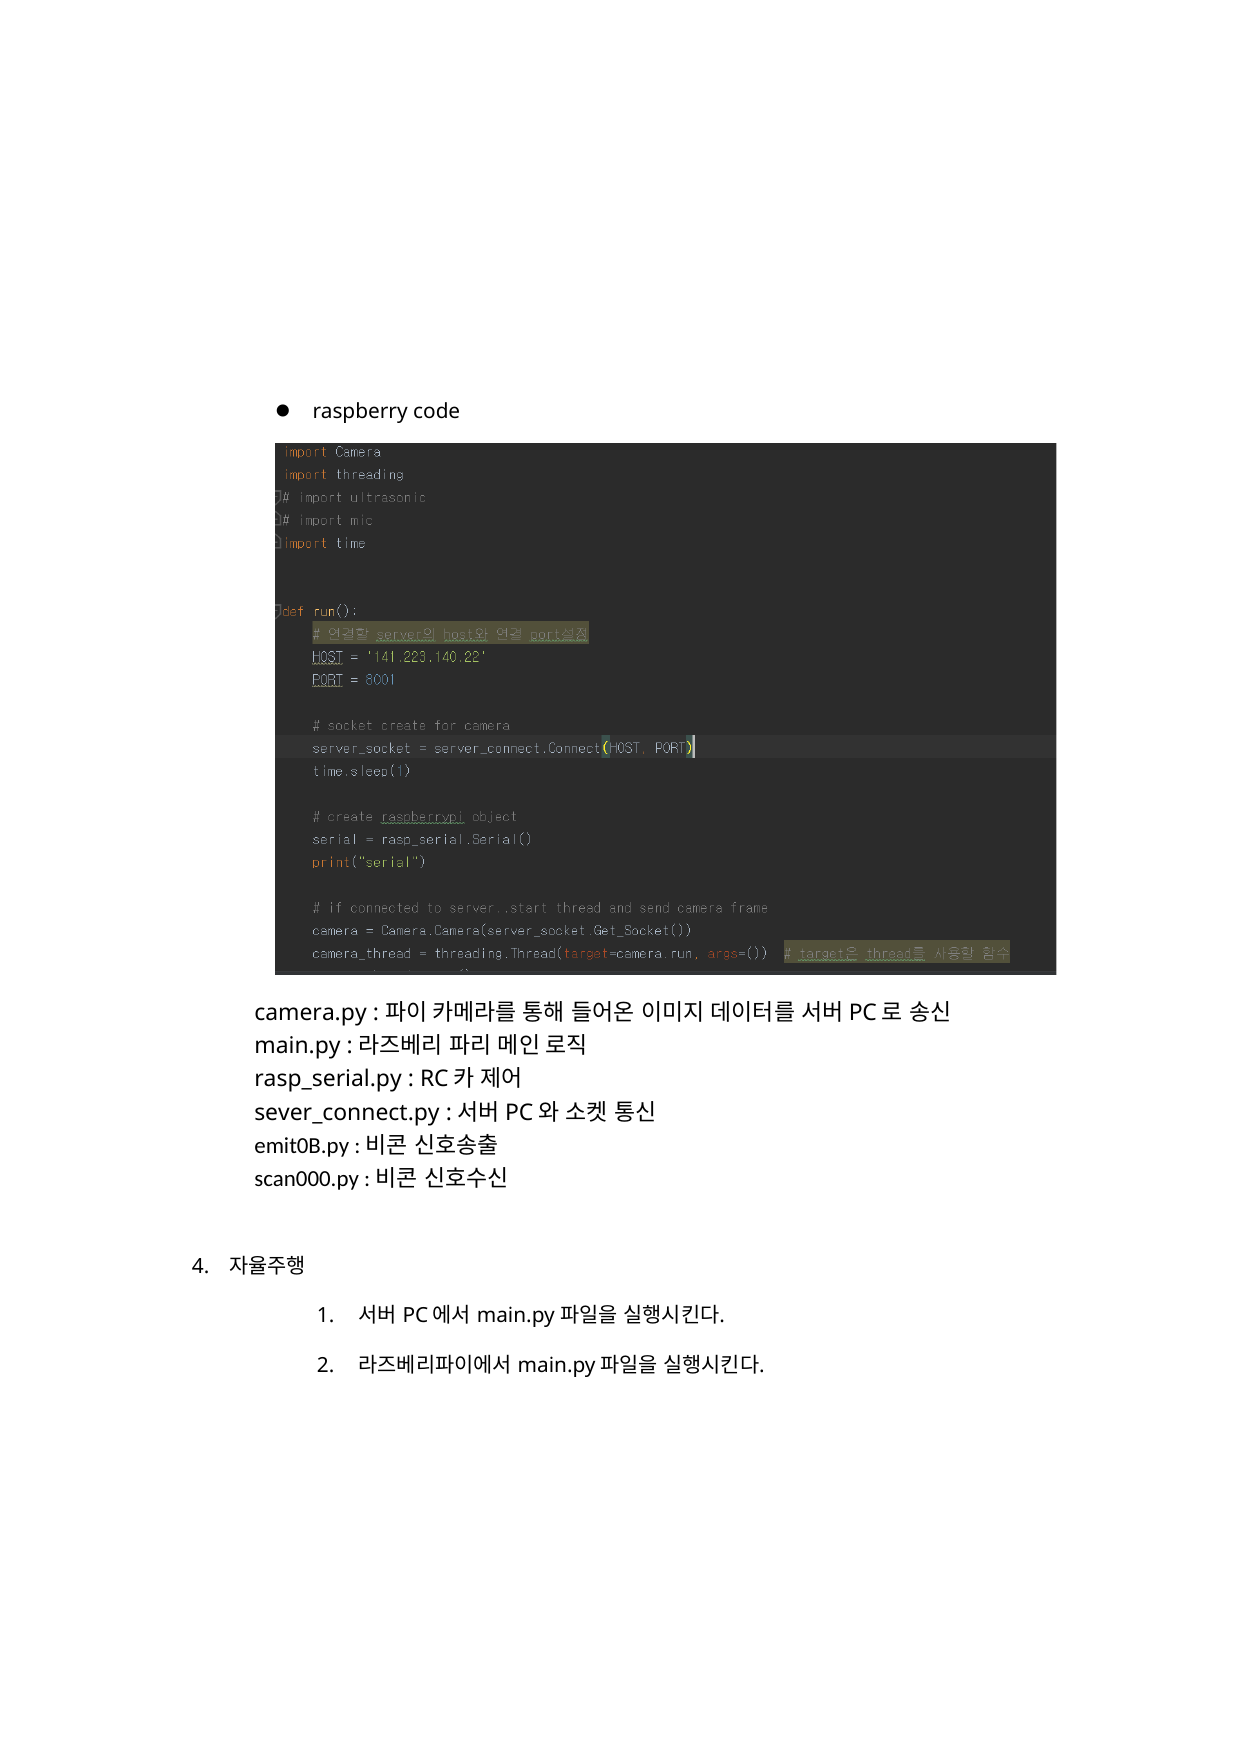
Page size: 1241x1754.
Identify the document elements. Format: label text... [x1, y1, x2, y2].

text rasp_serial.py : RC카 제어 [254, 1060, 1090, 1093]
text emit0B.py : 비콘 신호송출 [254, 1127, 1090, 1160]
text sever_connect.py : 서버 PC와 소켓 통신 [254, 1093, 1090, 1127]
text scan000.py : 비콘 신호수신 [254, 1160, 1090, 1193]
list 자율주행 [192, 1249, 1090, 1280]
picture [275, 443, 1057, 975]
list 라즈베리파이에서 main.py파일을 실행시킨다. [317, 1348, 1090, 1378]
text camera.py : 파이 카메라를 통해 들어온 이미지 데이터를 서버 PC로 송신 [171, 993, 1090, 1027]
list raspberry code [275, 396, 1090, 424]
text main.py : 라즈베리 파리 메인 로직 [254, 1027, 1090, 1060]
list 서버 PC에서 main.py 파일을 실행시킨다. [317, 1299, 1090, 1329]
